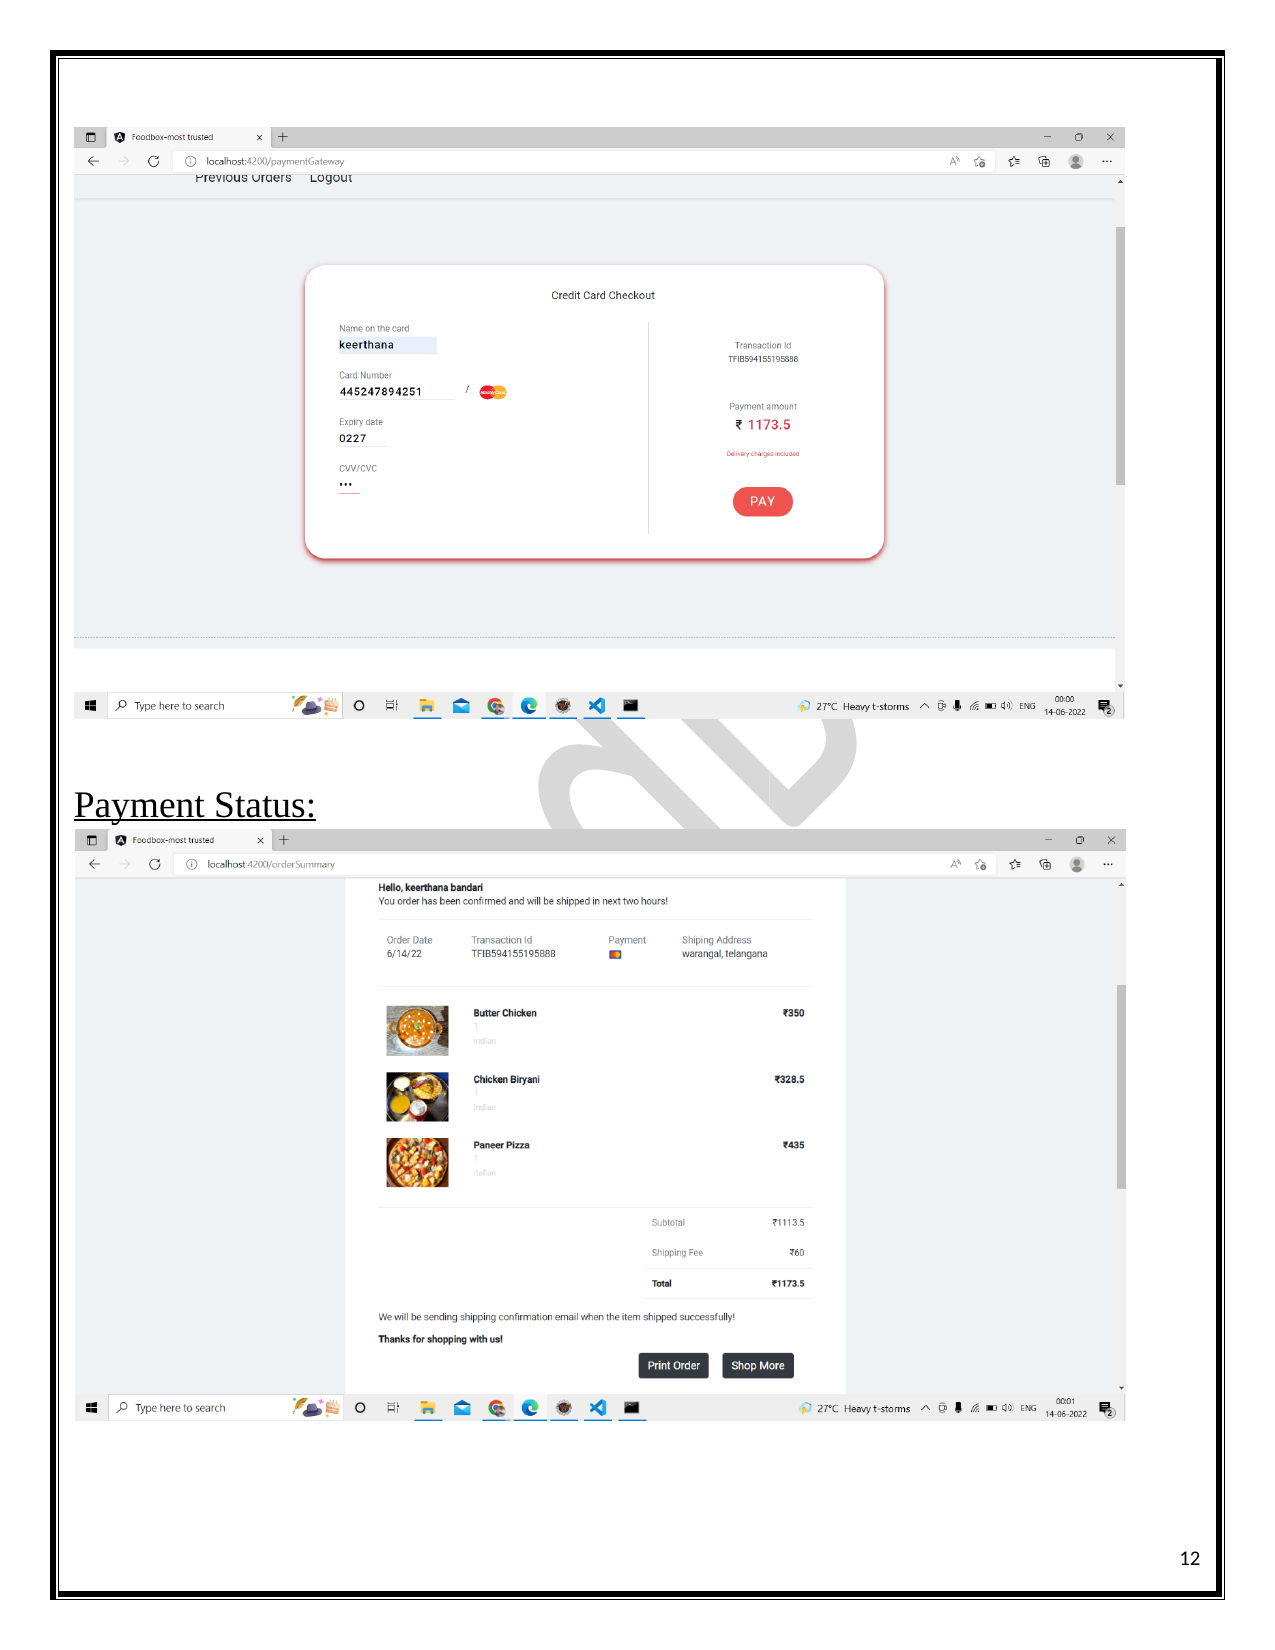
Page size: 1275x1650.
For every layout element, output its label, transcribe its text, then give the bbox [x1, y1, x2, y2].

picture [74, 127, 1126, 719]
text Payment Status: [73, 782, 1126, 825]
picture [75, 829, 1127, 1421]
